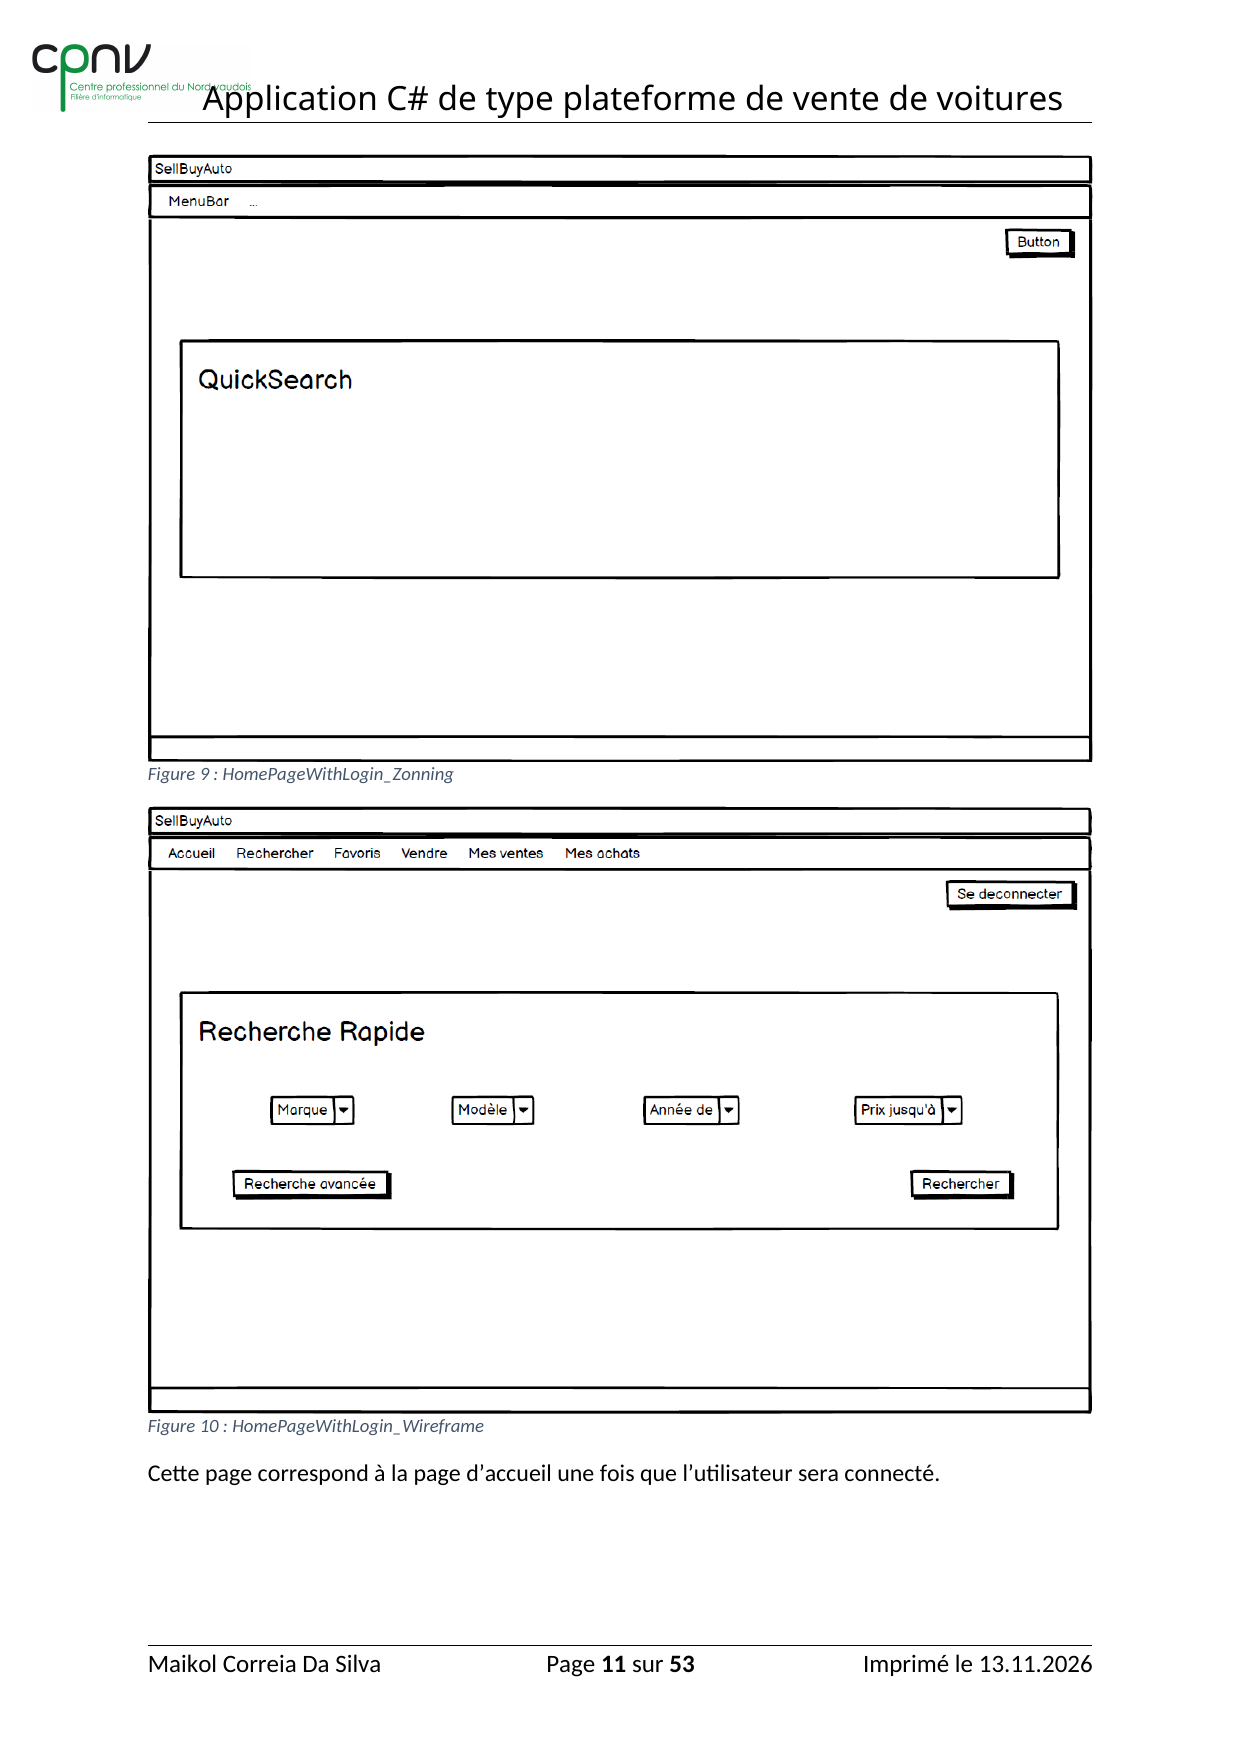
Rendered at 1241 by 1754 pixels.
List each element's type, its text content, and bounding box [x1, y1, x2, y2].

picture [147, 154, 1093, 762]
picture [32, 44, 251, 112]
text Cette page correspond à la page d’accueil une fois que l’utilisateur sera connecté. [148, 1458, 1092, 1487]
picture [147, 805, 1093, 1414]
picture [229, 94, 239, 108]
